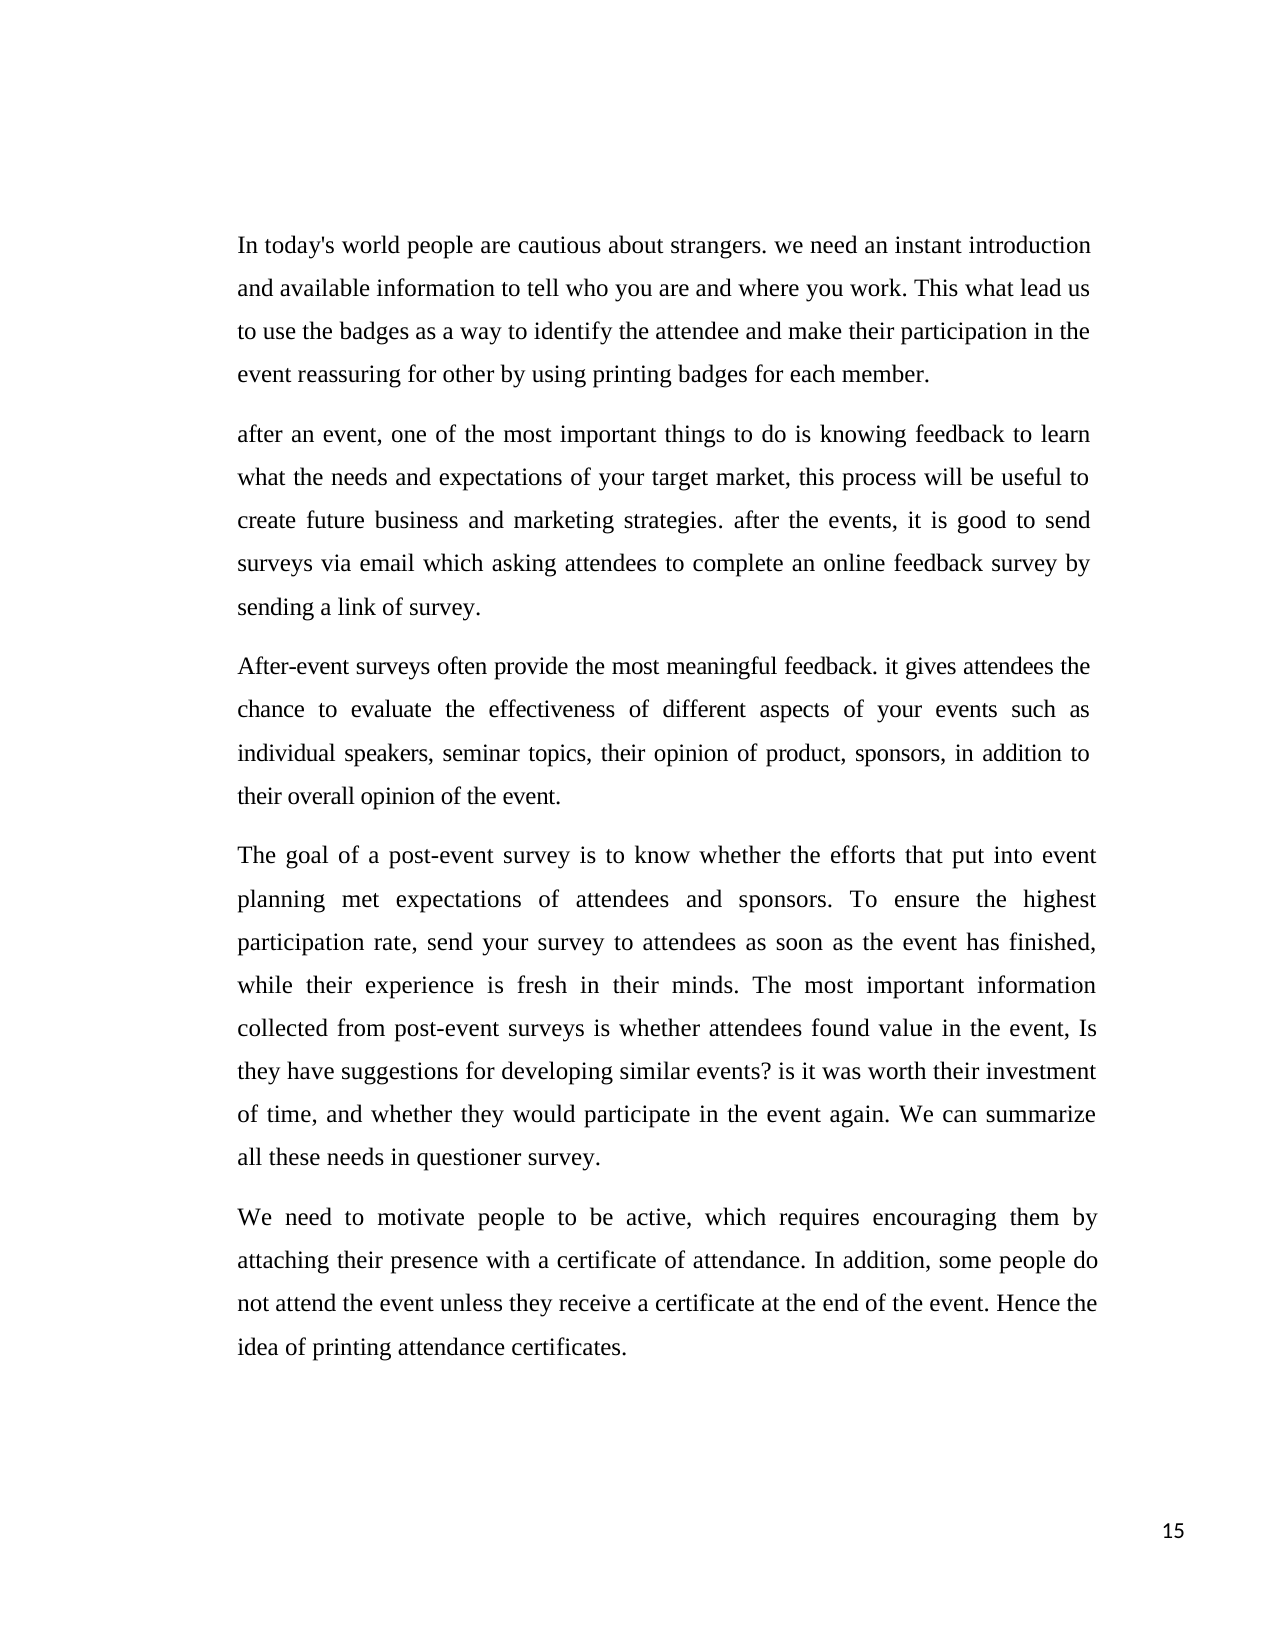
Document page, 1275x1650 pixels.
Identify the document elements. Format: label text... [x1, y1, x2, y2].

text In today's world people are cautious about strangers. we need an instant introduction and available information to tell who you are and where you work. This what lead us to use the badges as a way to identify the attendee and make their participation in the event reassuring for other by using printing badges for each member. [237, 230, 1091, 388]
text after an event, one of the most important things to do is knowing feedback to learn what the needs and expectations of your target market, this process will be useful to create future business and marketing strategies. after the events, it is good to send surveys via email which asking attendees to complete an online feedback survey by sending a link of survey. [237, 419, 1091, 620]
text After-event surveys often provide the most meaningful feedback. it gives attendees the chance to evaluate the effectiveness of different aspects of your events such as individual speakers, seminar topics, their opinion of product, sponsors, in addition to their overall opinion of the event. [237, 651, 1091, 809]
text The goal of a post-event survey is to know whether the efforts that put into event planning met expectations of attendees and sponsors. To ensure the highest participation rate, send your survey to attendees as soon as the event has finished, while their experience is fresh in their minds. The most important information collected from post-event surveys is whether attendees found value in the event, Is they have suggestions for developing similar events? is it was worth their investment of time, and whether they would participate in the event again. We can summarize all these needs in questioner survey. [237, 841, 1098, 1171]
text We need to motivate people to be active, which requires encouraging them by attaching their presence with a certificate of attendance. In addition, some people do not attend the event unless they receive a certificate at the end of the event. Hence the idea of printing attendance certificates. [237, 1202, 1098, 1360]
